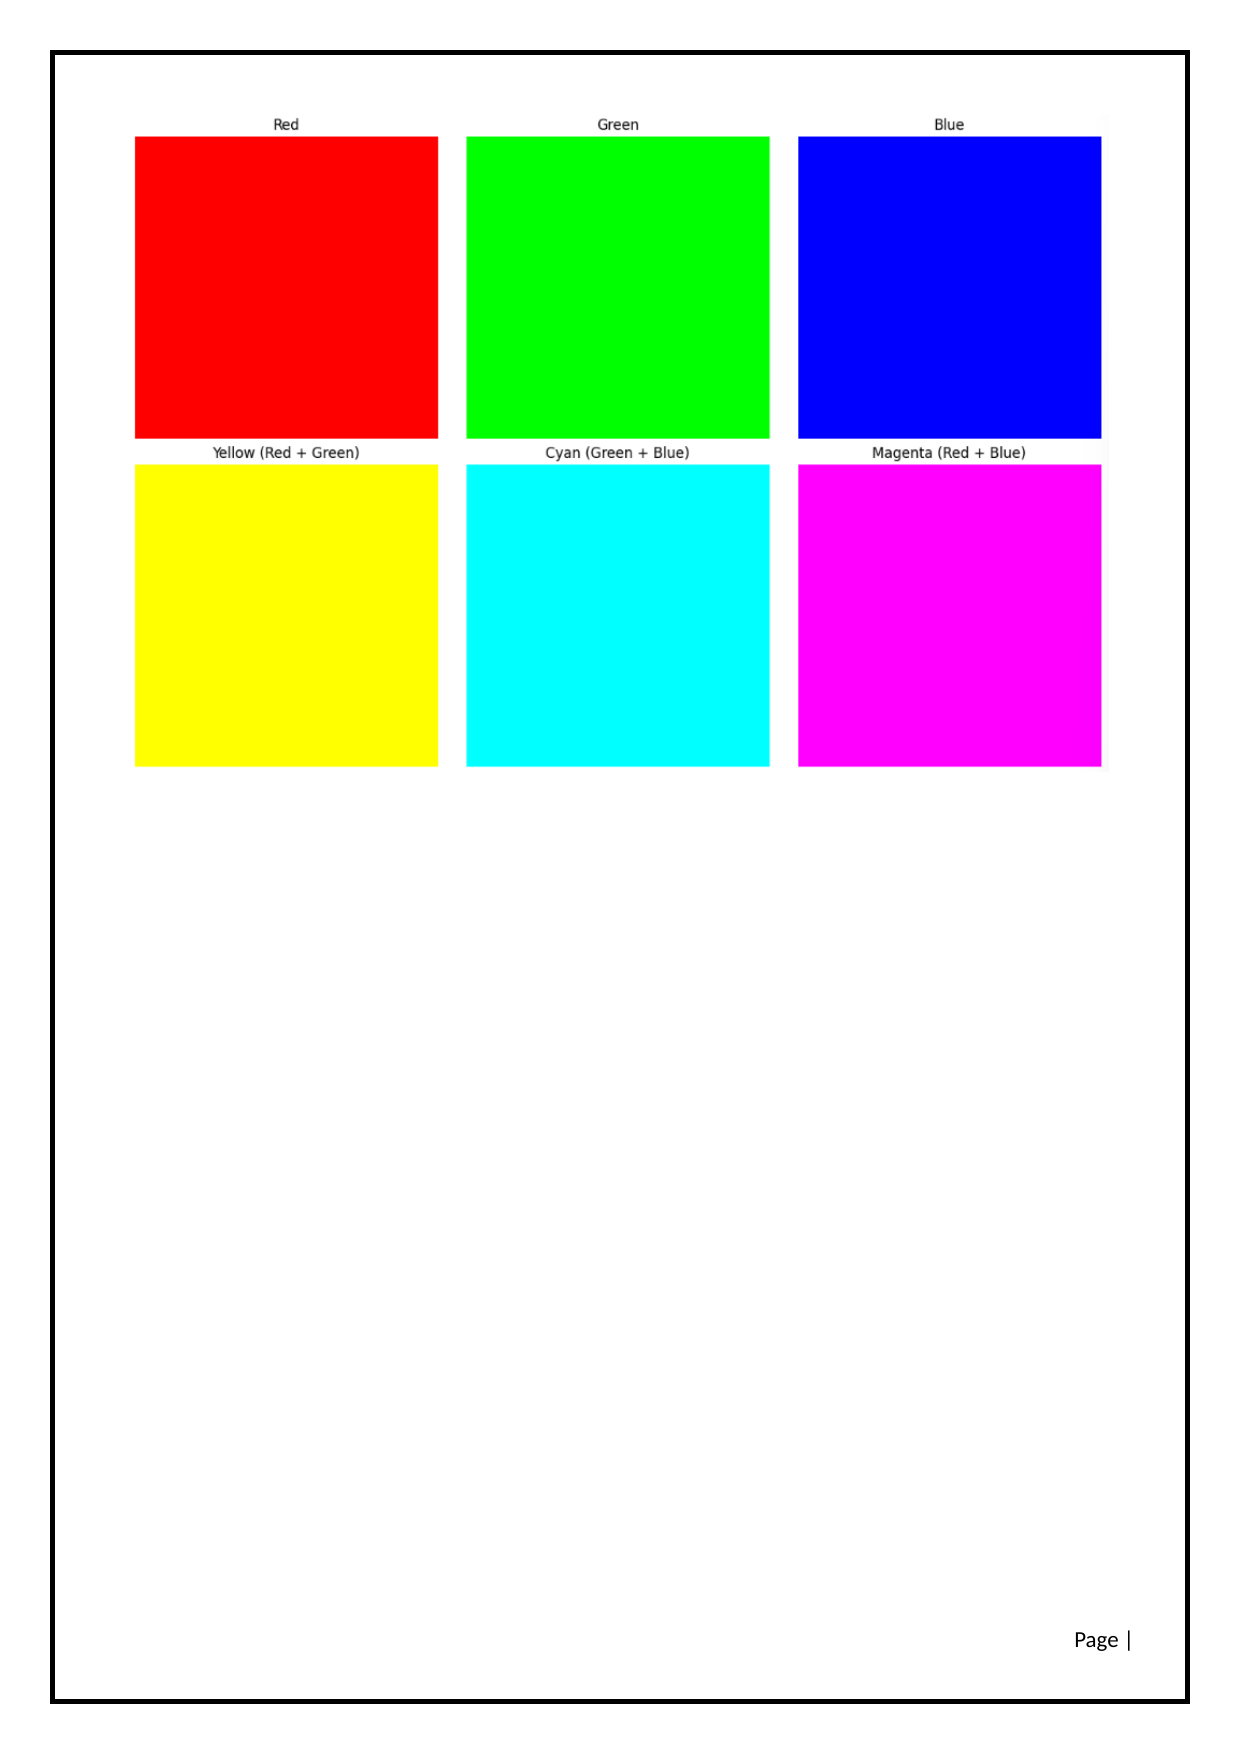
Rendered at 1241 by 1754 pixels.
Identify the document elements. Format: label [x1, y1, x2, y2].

picture [133, 114, 1109, 772]
